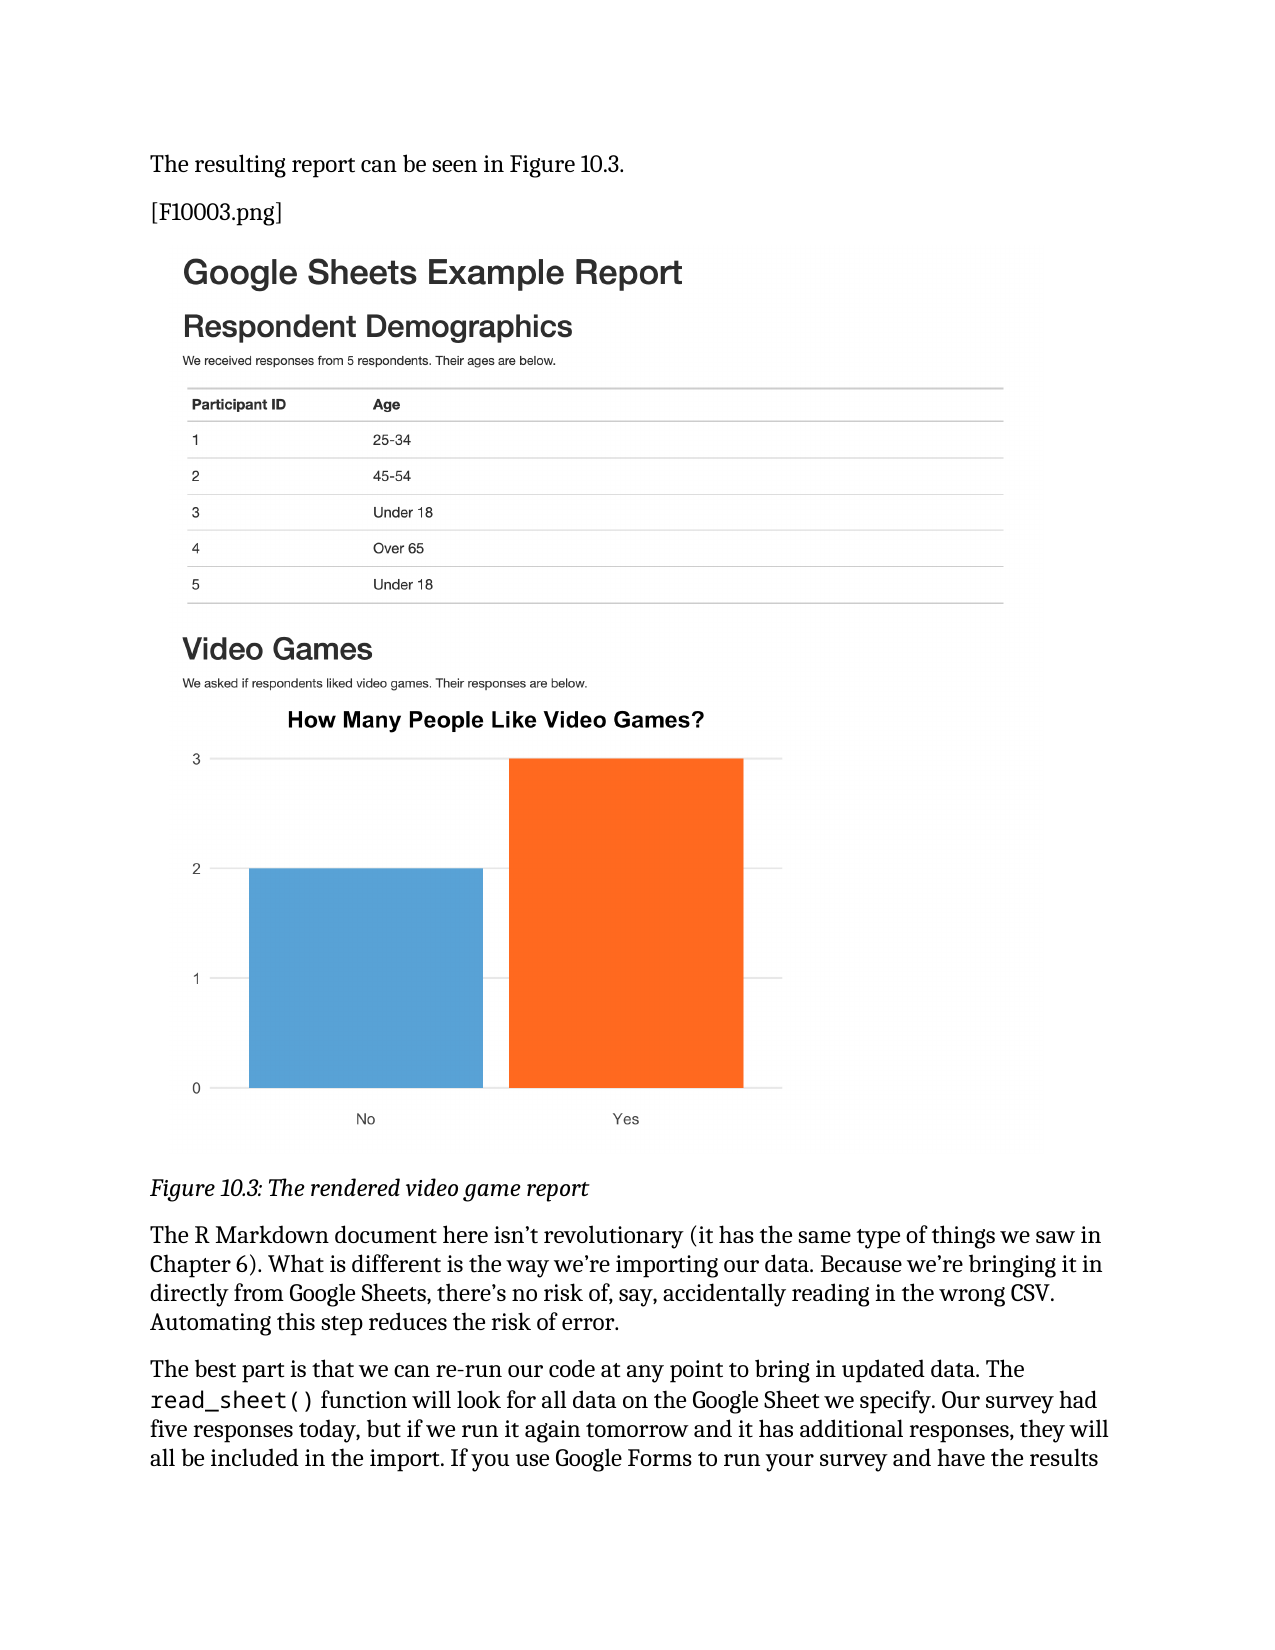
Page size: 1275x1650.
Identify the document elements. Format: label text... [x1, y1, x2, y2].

text The resulting report can be seen in Figure 10.3. [150, 150, 1125, 179]
text [F10003.png] [150, 197, 1125, 226]
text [150, 1355, 1125, 1473]
text The R Markdown document here isn’t revolutionary (it has the same type of things we saw in Chapter 6). What is different is the way we’re importing our data. Because we’re bringing it in directly from Google Sheets, there’s no risk of, say, accidentally reading in the wrong CSV. Automating this step reduces the risk of error. [150, 1221, 1125, 1336]
picture [168, 245, 1044, 1154]
text Figure 10.3: The rendered video game report [150, 1174, 1125, 1203]
